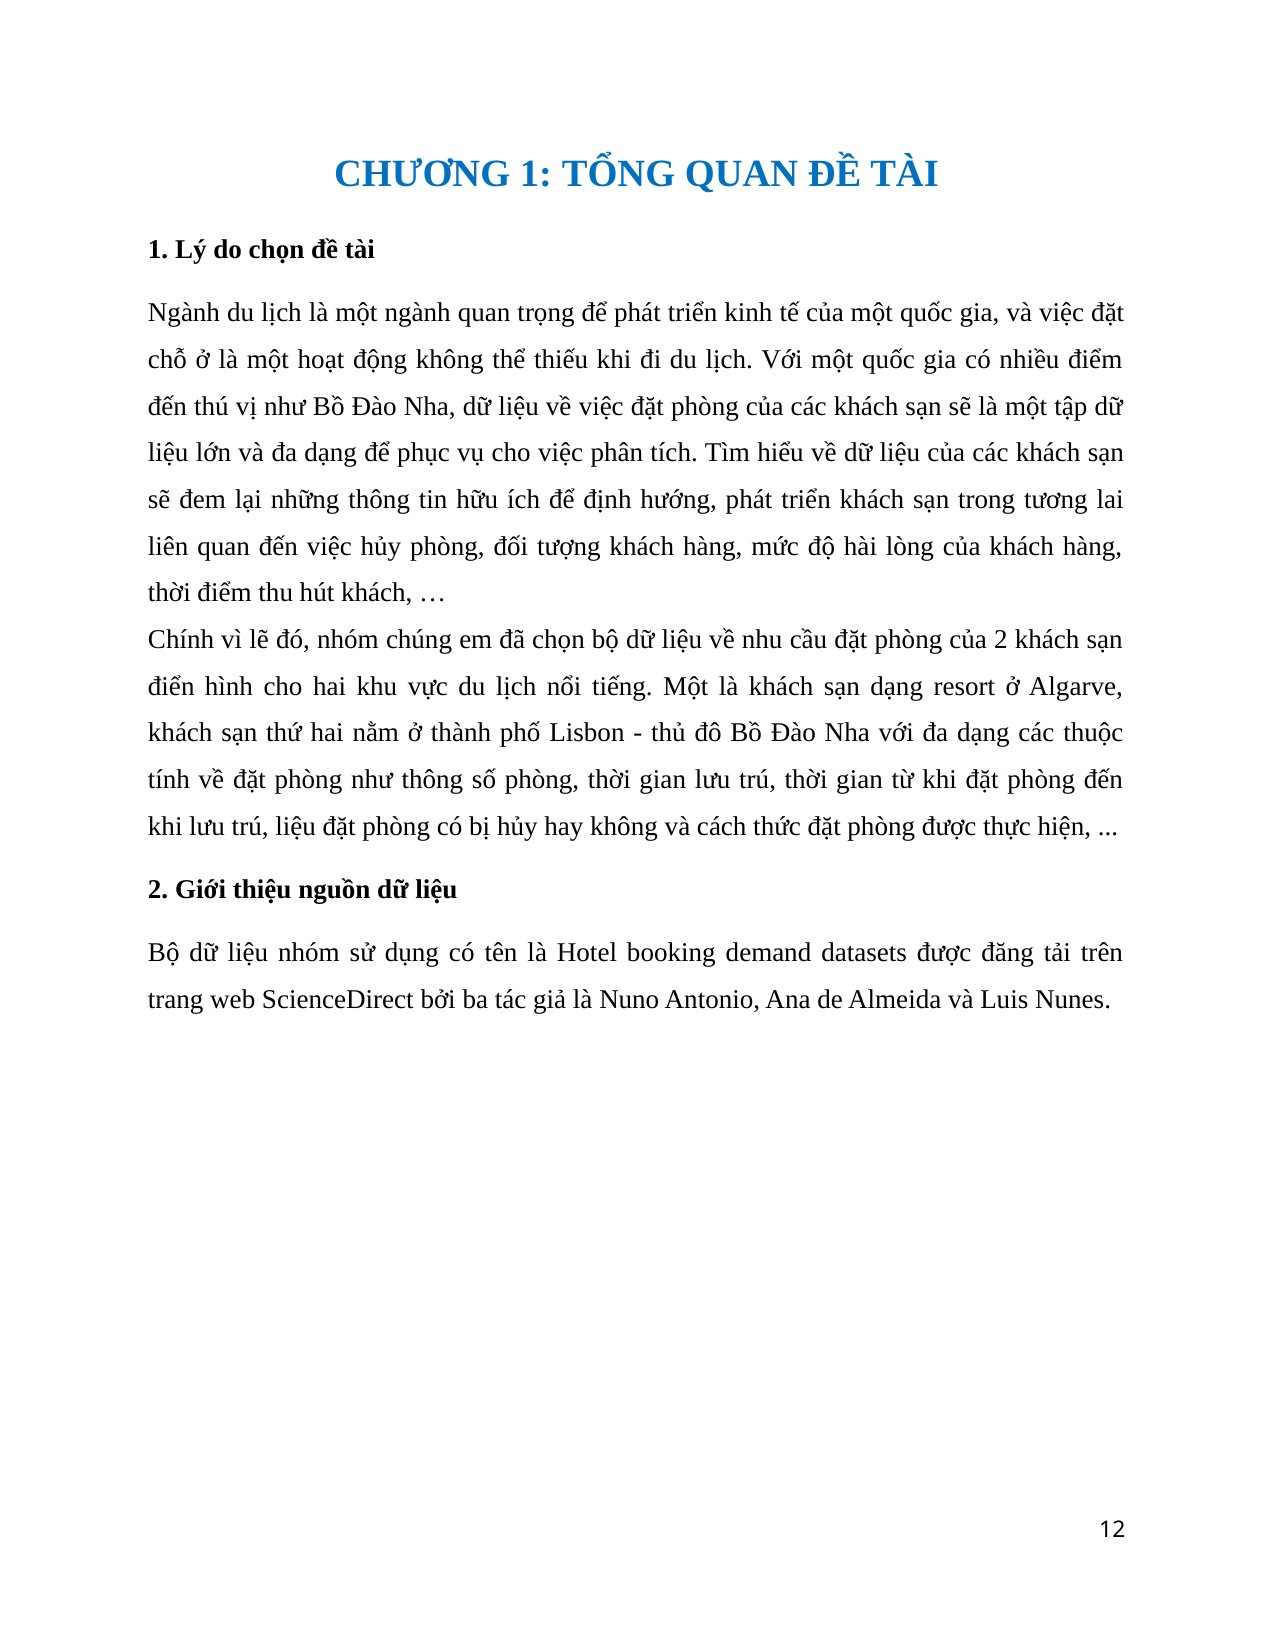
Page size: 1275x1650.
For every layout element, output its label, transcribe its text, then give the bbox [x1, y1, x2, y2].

text Giới thiệu nguồn dữ liệu [148, 873, 1125, 904]
text Bộ dữ liệu nhóm sử dụng có tên là Hotel booking demand datasets được đăng tải trên trang web ScienceDirect bởi ba tác giả là Nuno Antonio, Ana de Almeida và Luis Nunes. [148, 937, 1125, 1014]
text Ngành du lịch là một ngành quan trọng để phát triển kinh tế của một quốc gia, và việc đặt chỗ ở là một hoạt động không thể thiếu khi đi du lịch. Với một quốc gia có nhiều điểm đến thú vị như Bồ Đào Nha, dữ liệu về việc đặt phòng của các khách sạn sẽ là một tập dữ liệu lớn và đa dạng để phục vụ cho việc phân tích. Tìm hiểu về dữ liệu của các khách sạn sẽ đem lại những thông tin hữu ích để định hướng, phát triển khách sạn trong tương lai liên quan đến việc hủy phòng, đối tượng khách hàng, mức độ hài lòng của khách hàng, thời điểm thu hút khách, … [148, 297, 1125, 608]
text TỔNG QUAN ĐỀ TÀI [148, 150, 1125, 194]
text Lý do chọn đề tài [148, 233, 1125, 264]
text Chính vì lẽ đó, nhóm chúng em đã chọn bộ dữ liệu về nhu cầu đặt phòng của 2 khách sạn điển hình cho hai khu vực du lịch nổi tiếng. Một là khách sạn dạng resort ở Algarve, khách sạn thứ hai nằm ở thành phố Lisbon - thủ đô Bồ Đào Nha với đa dạng các thuộc tính về đặt phòng như thông số phòng, thời gian lưu trú, thời gian từ khi đặt phòng đến khi lưu trú, liệu đặt phòng có bị hủy hay không và cách thức đặt phòng được thực hiện, ... [148, 623, 1125, 841]
